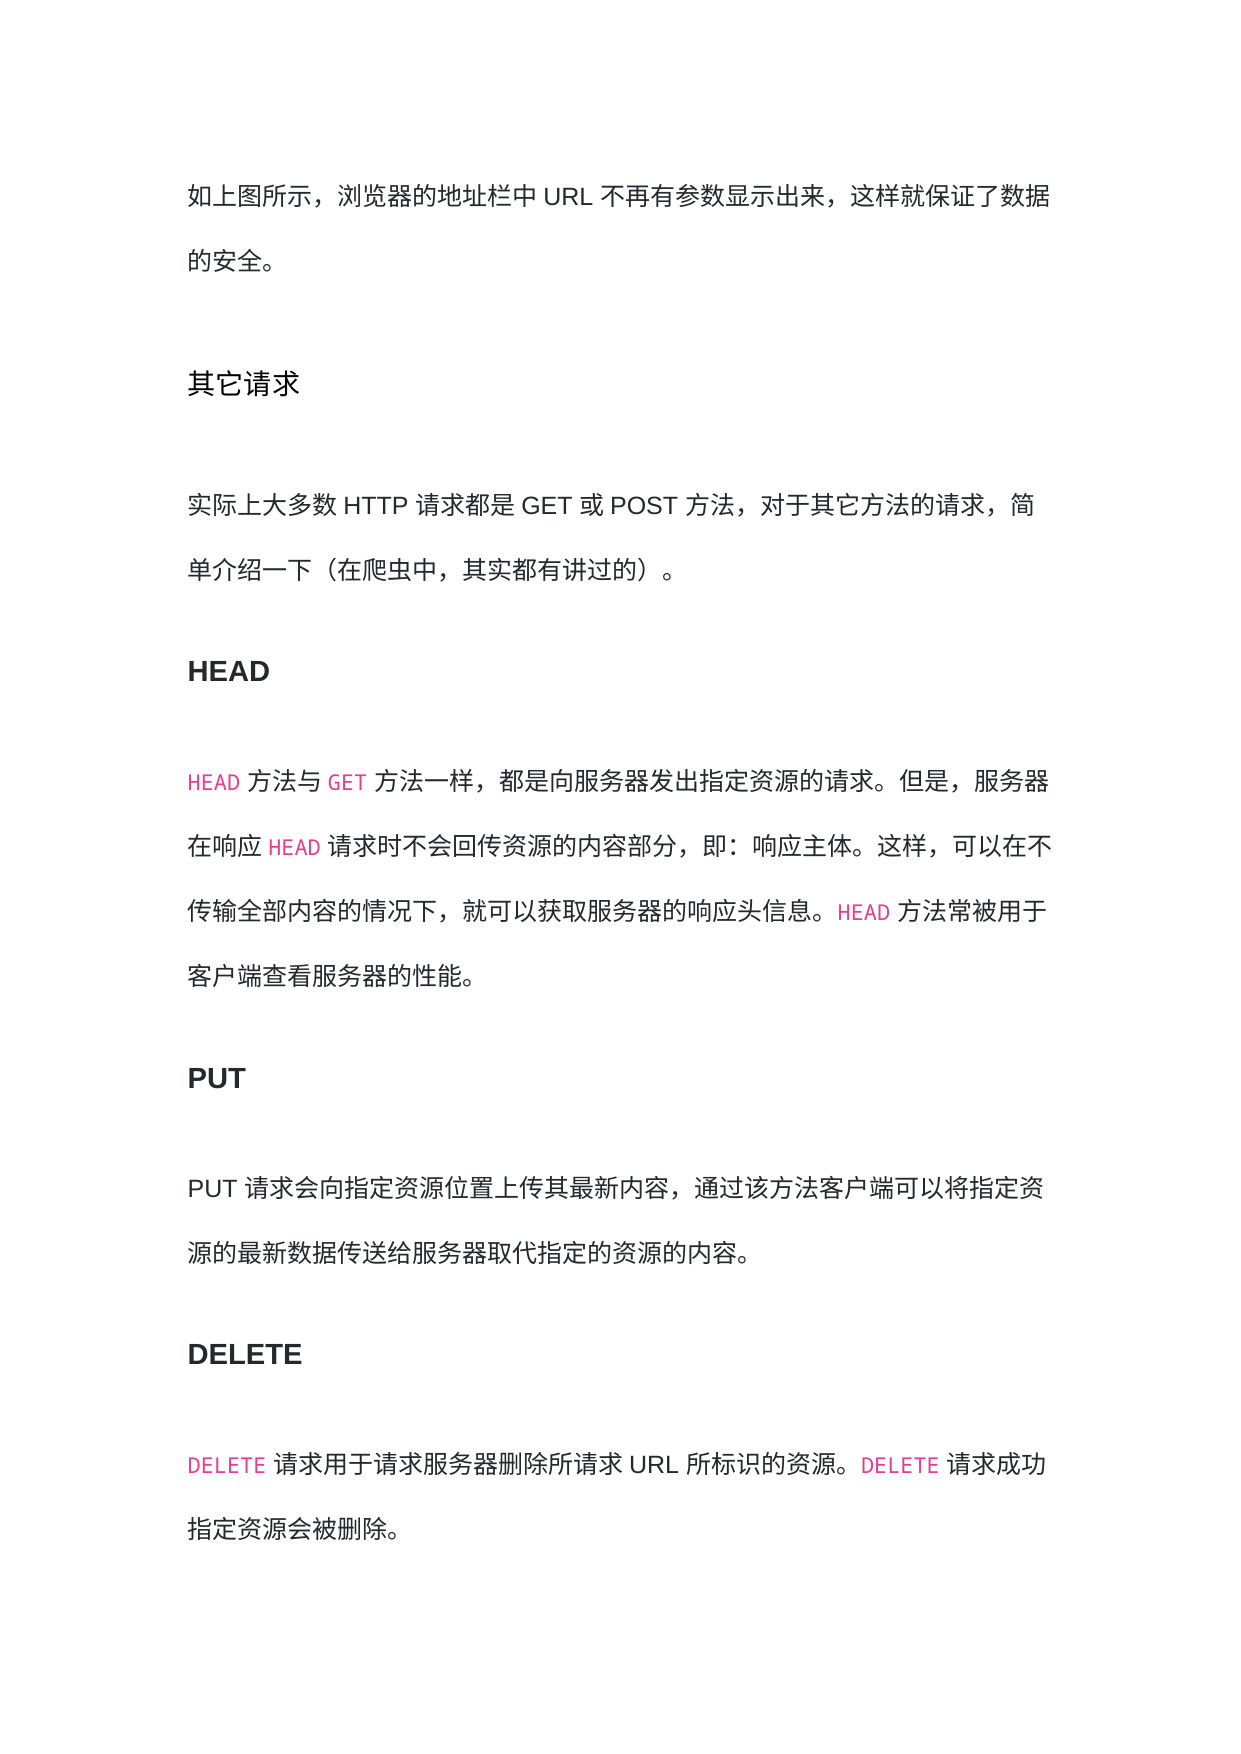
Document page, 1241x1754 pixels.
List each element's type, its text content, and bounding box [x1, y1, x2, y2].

text HEAD 方法与 GET 方法一样，都是向服务器发出指定资源的请求。但是，服务器在响应 HEAD 请求时不会回传资源的内容部分，即：响应主体。这样，可以在不传输全部内容的情况下，就可以获取服务器的响应头信息。HEAD 方法常被用于客户端查看服务器的性能。 [187, 747, 1053, 1007]
text PUT 请求会向指定资源位置上传其最新内容，通过该方法客户端可以将指定资源的最新数据传送给服务器取代指定的资源的内容。 [187, 1154, 1053, 1284]
text DELETE 请求用于请求服务器删除所请求 URL 所标识的资源。DELETE 请求成功指定资源会被删除。 [187, 1430, 1053, 1560]
text 如上图所示，浏览器的地址栏中 URL 不再有参数显示出来，这样就保证了数据的安全。 [187, 162, 1053, 292]
subtitle DELETE [187, 1321, 1053, 1386]
text 实际上大多数 HTTP 请求都是 GET 或 POST 方法，对于其它方法的请求，简单介绍一下（在爬虫中，其实都有讲过的）。 [187, 471, 1053, 601]
subtitle 其它请求 [187, 349, 1053, 414]
subtitle HEAD [187, 639, 1053, 704]
subtitle PUT [187, 1045, 1053, 1110]
